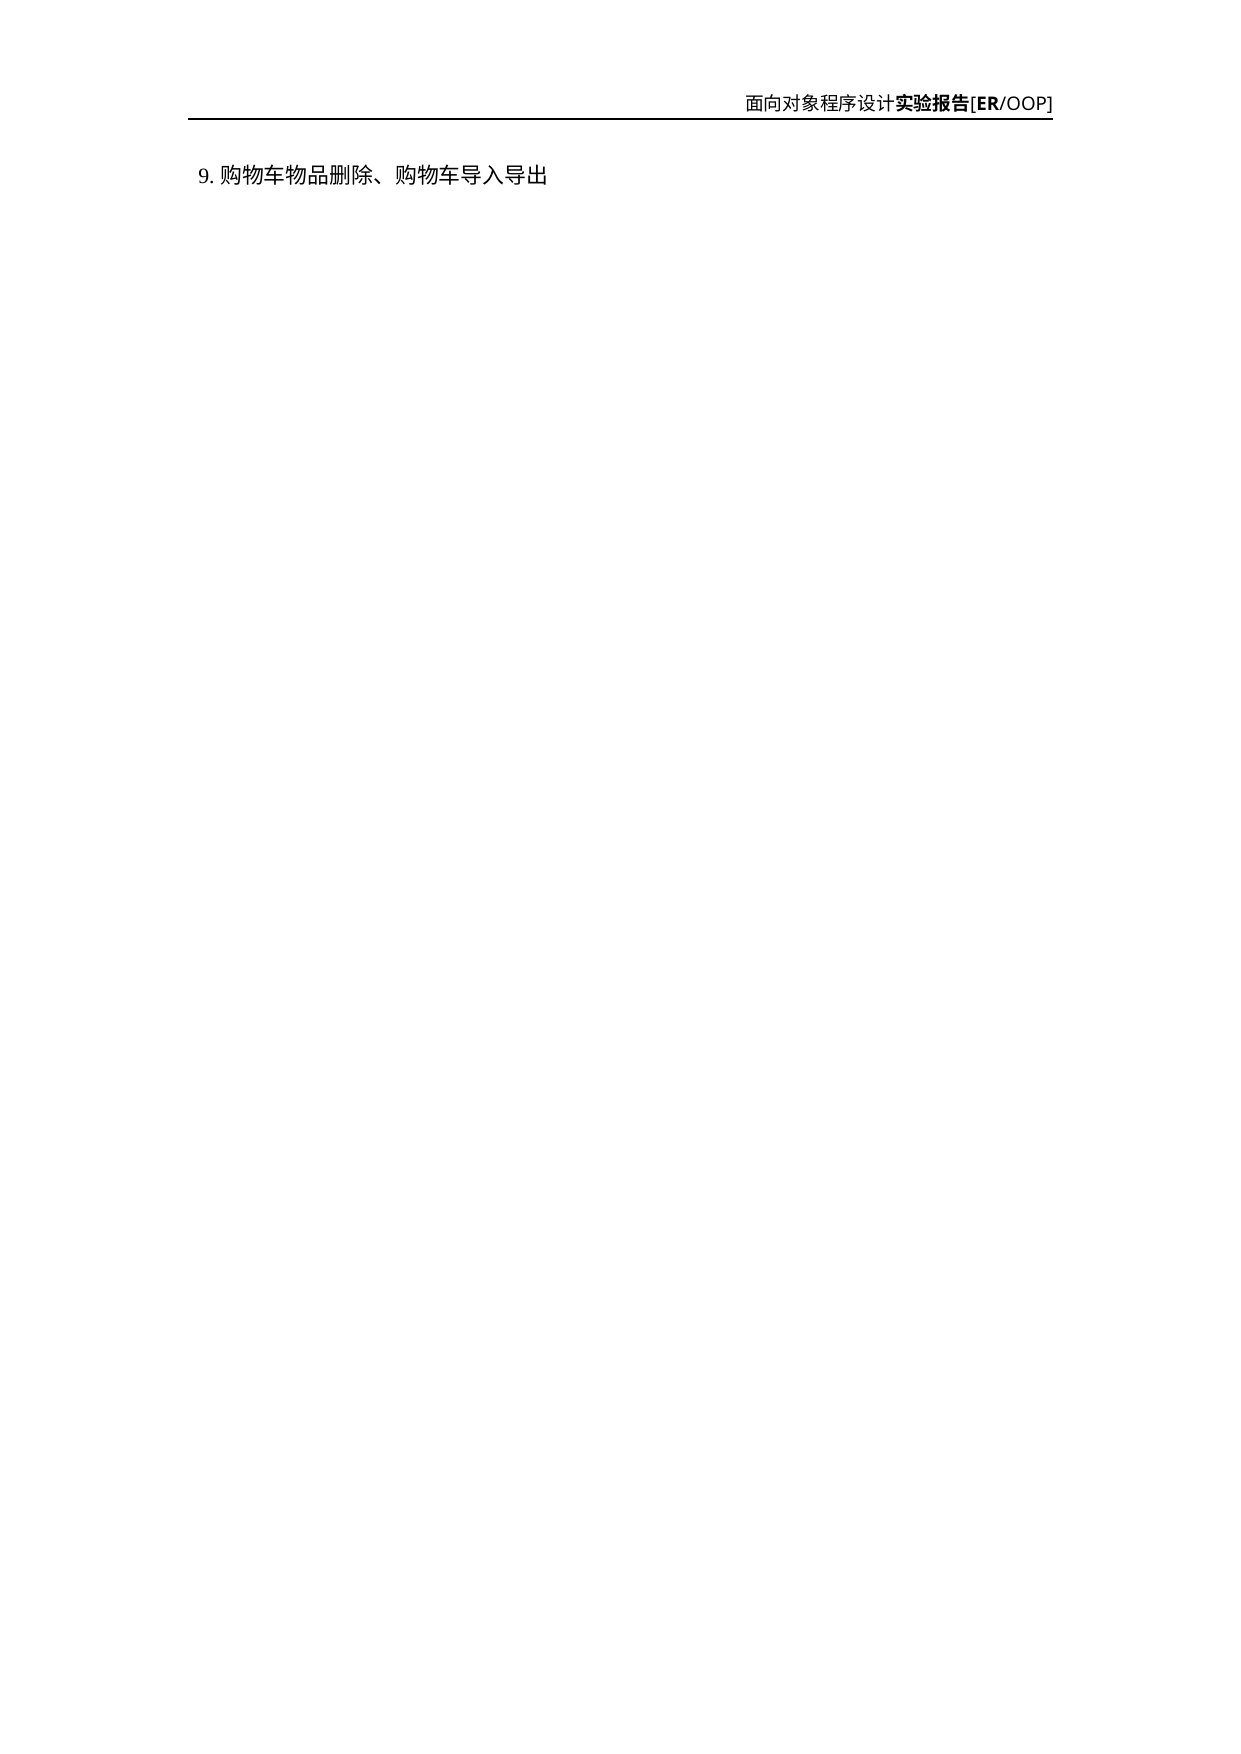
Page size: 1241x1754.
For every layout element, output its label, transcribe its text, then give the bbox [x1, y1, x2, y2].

list 购物车物品删除、购物车导入导出 [198, 150, 1053, 192]
